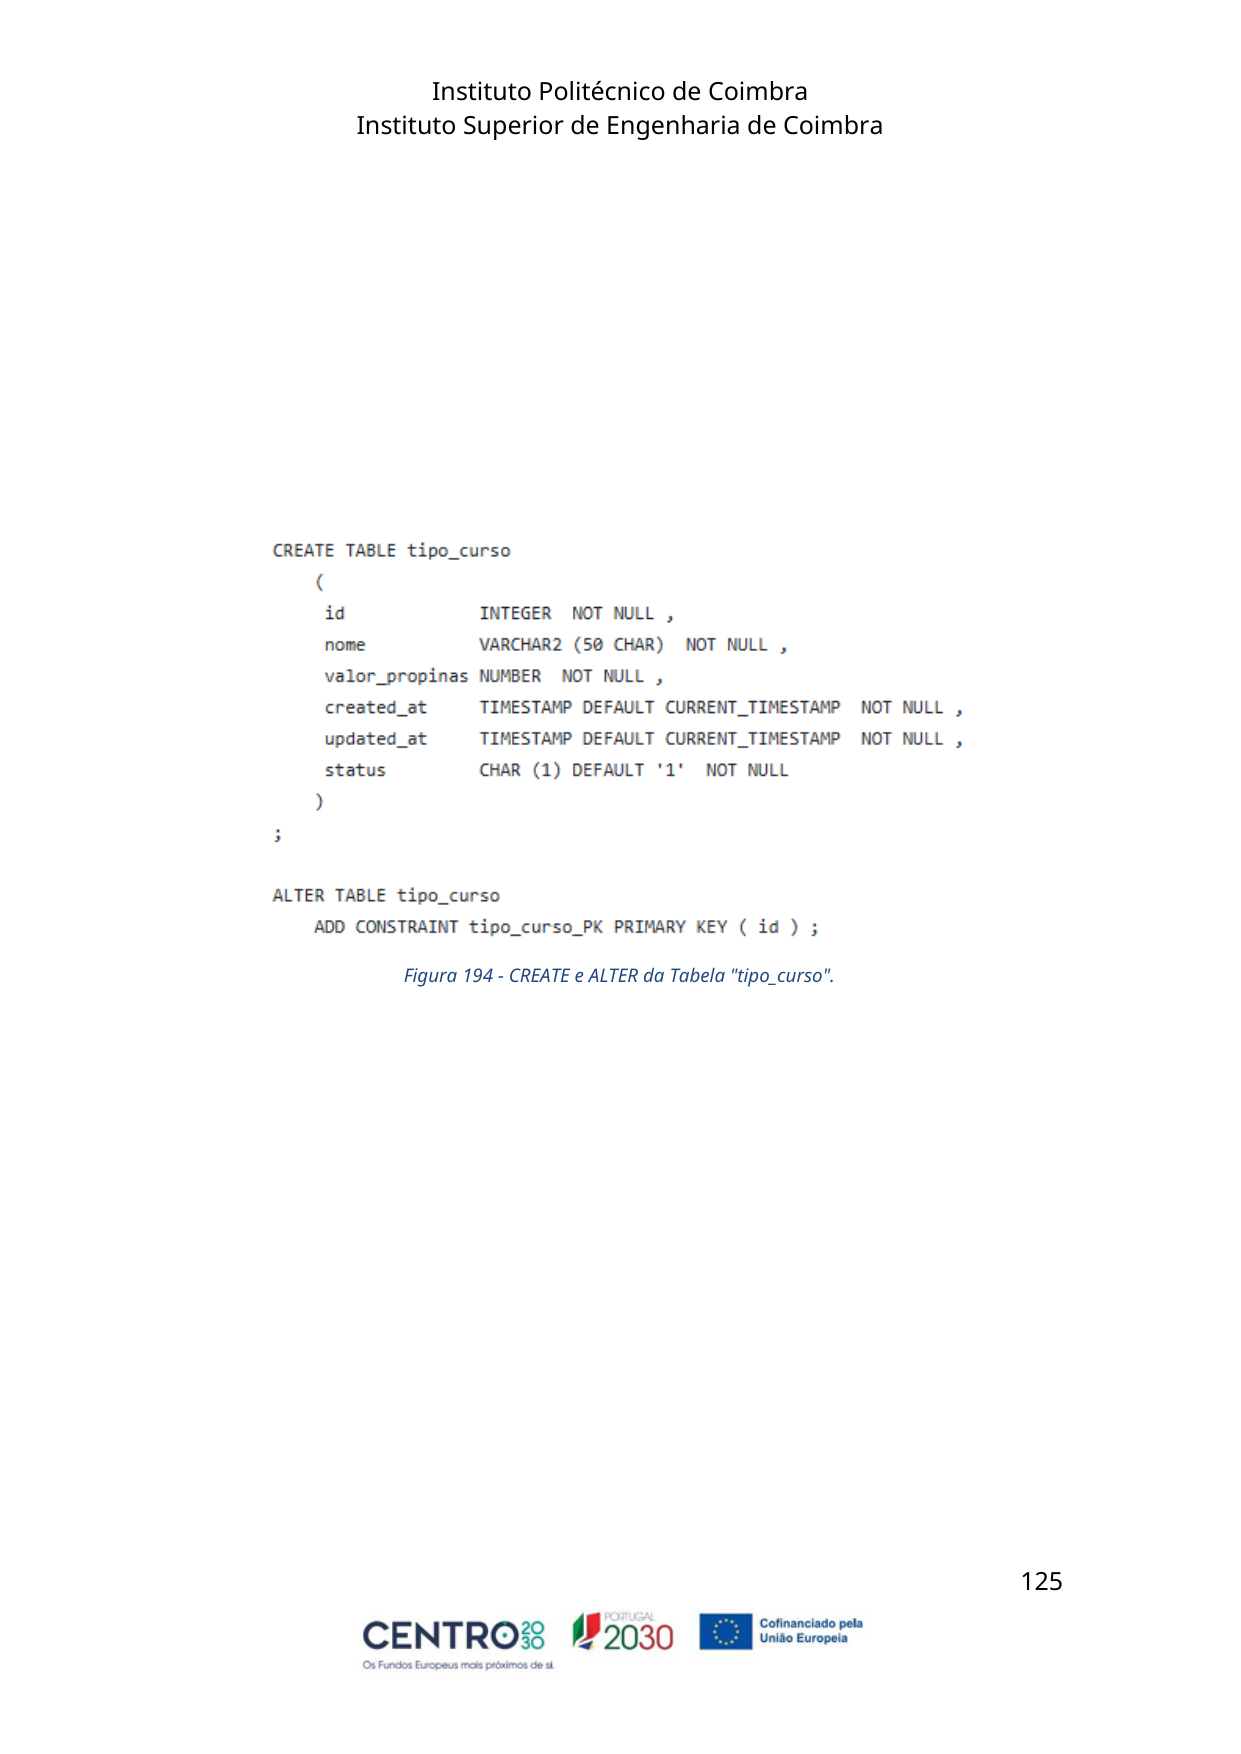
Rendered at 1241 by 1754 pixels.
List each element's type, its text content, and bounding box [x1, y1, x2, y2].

text Figura 194 - CREATE e ALTER da Tabela "tipo_curso". [177, 962, 1063, 987]
picture [349, 1597, 891, 1681]
picture [270, 538, 971, 941]
